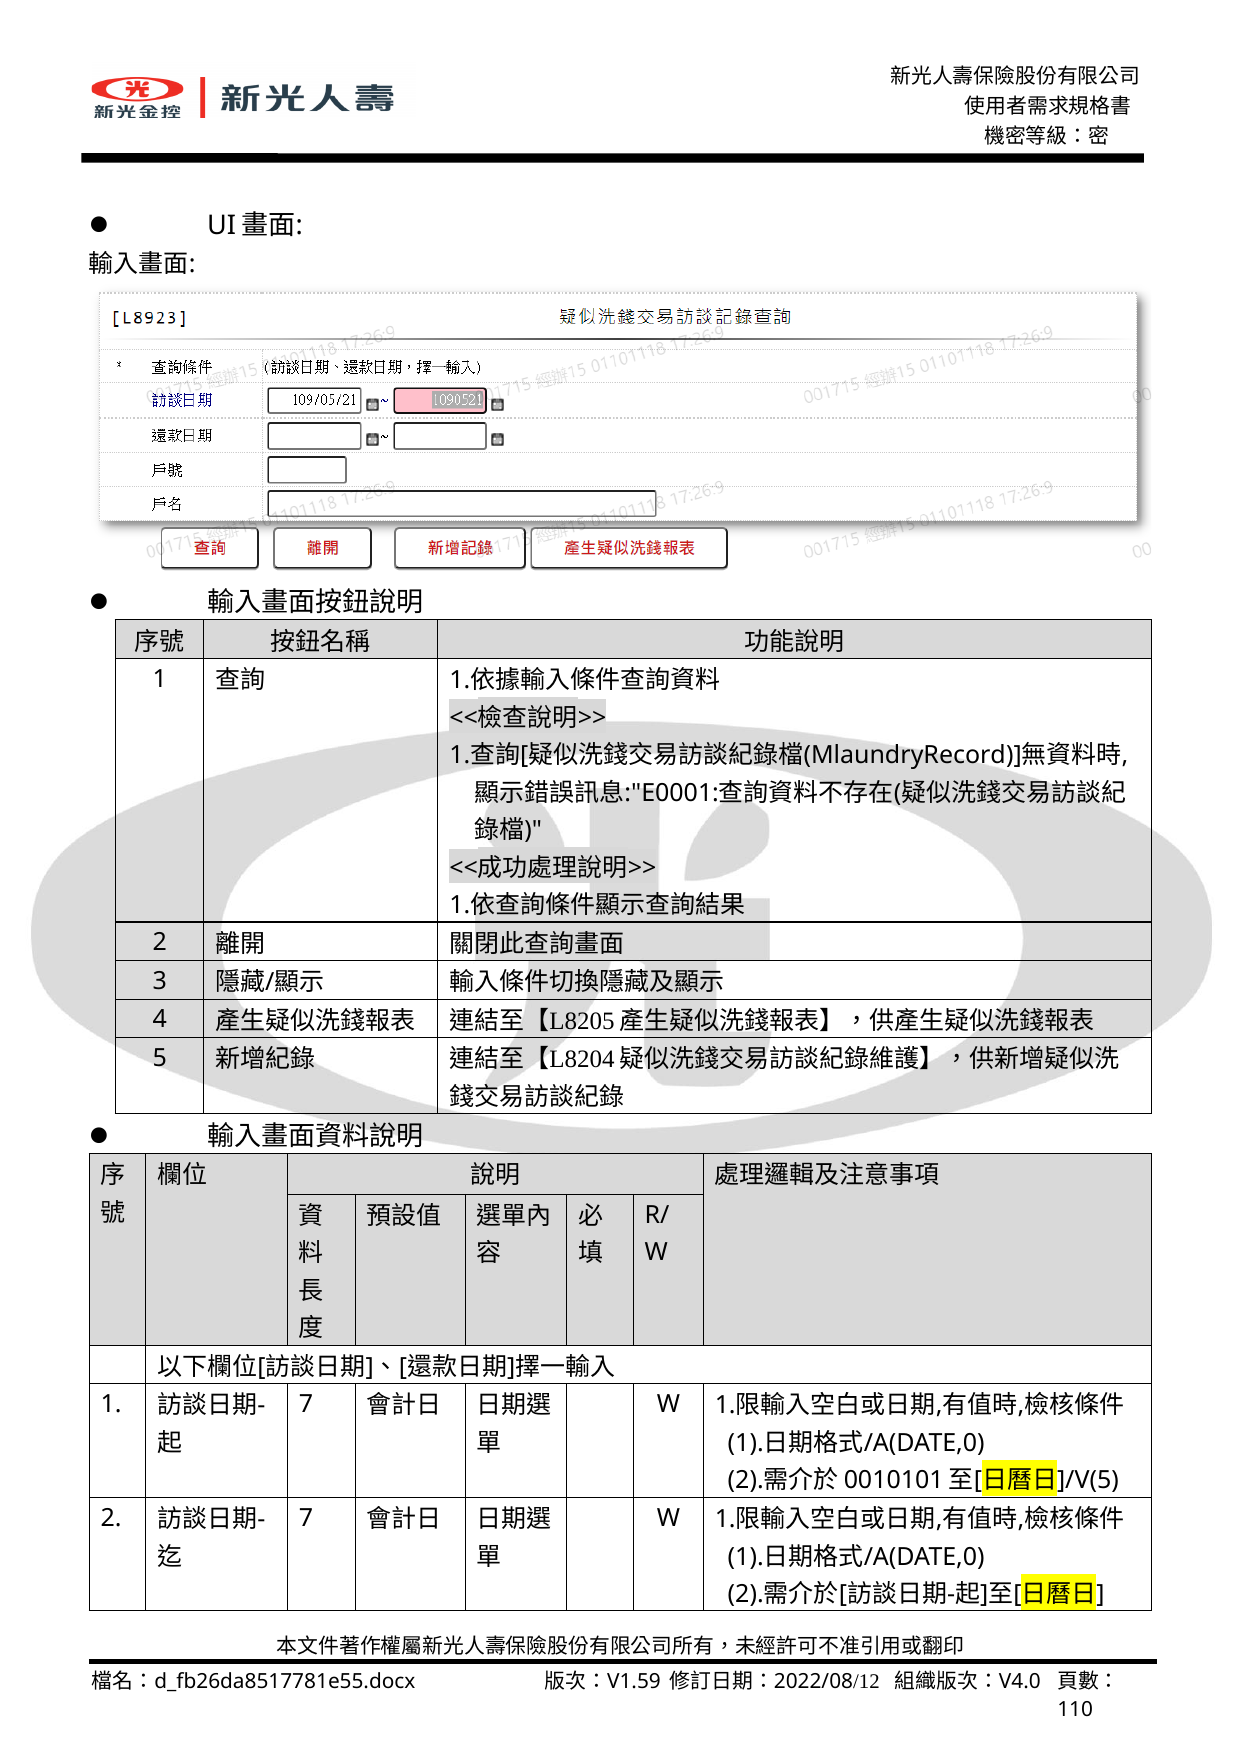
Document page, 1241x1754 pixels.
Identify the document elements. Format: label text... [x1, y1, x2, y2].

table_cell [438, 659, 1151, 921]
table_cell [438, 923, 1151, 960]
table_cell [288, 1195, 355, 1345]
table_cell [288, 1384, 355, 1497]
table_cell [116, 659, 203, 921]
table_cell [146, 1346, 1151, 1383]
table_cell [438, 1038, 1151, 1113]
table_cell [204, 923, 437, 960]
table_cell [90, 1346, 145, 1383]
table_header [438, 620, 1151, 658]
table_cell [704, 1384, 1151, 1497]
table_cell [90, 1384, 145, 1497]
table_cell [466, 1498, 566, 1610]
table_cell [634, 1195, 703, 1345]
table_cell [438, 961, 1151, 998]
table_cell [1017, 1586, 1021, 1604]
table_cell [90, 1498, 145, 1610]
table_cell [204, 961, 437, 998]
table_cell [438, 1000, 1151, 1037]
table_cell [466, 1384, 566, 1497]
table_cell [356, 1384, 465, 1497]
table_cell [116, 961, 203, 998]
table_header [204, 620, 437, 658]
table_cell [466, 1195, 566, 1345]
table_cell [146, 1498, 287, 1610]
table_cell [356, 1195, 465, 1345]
list UI畫面: [89, 203, 1152, 242]
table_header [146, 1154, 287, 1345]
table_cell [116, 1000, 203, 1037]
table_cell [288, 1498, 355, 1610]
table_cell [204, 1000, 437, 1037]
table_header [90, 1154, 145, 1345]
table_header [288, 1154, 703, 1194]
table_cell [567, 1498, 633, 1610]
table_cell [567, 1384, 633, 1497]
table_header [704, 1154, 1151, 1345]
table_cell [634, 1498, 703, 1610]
picture [88, 281, 1152, 579]
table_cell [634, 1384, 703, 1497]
picture [25, 713, 115, 1166]
list 輸入畫面資料說明 [89, 1114, 1152, 1153]
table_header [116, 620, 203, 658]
list 輸入畫面按鈕說明 [89, 580, 1152, 619]
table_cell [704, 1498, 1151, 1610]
picture [91, 61, 417, 118]
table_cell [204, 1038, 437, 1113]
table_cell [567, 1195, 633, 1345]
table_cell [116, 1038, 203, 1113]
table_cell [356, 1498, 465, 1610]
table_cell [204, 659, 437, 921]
picture [1152, 713, 1215, 1166]
text 輸入畫面: [89, 242, 1152, 281]
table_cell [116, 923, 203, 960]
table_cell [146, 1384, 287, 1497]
